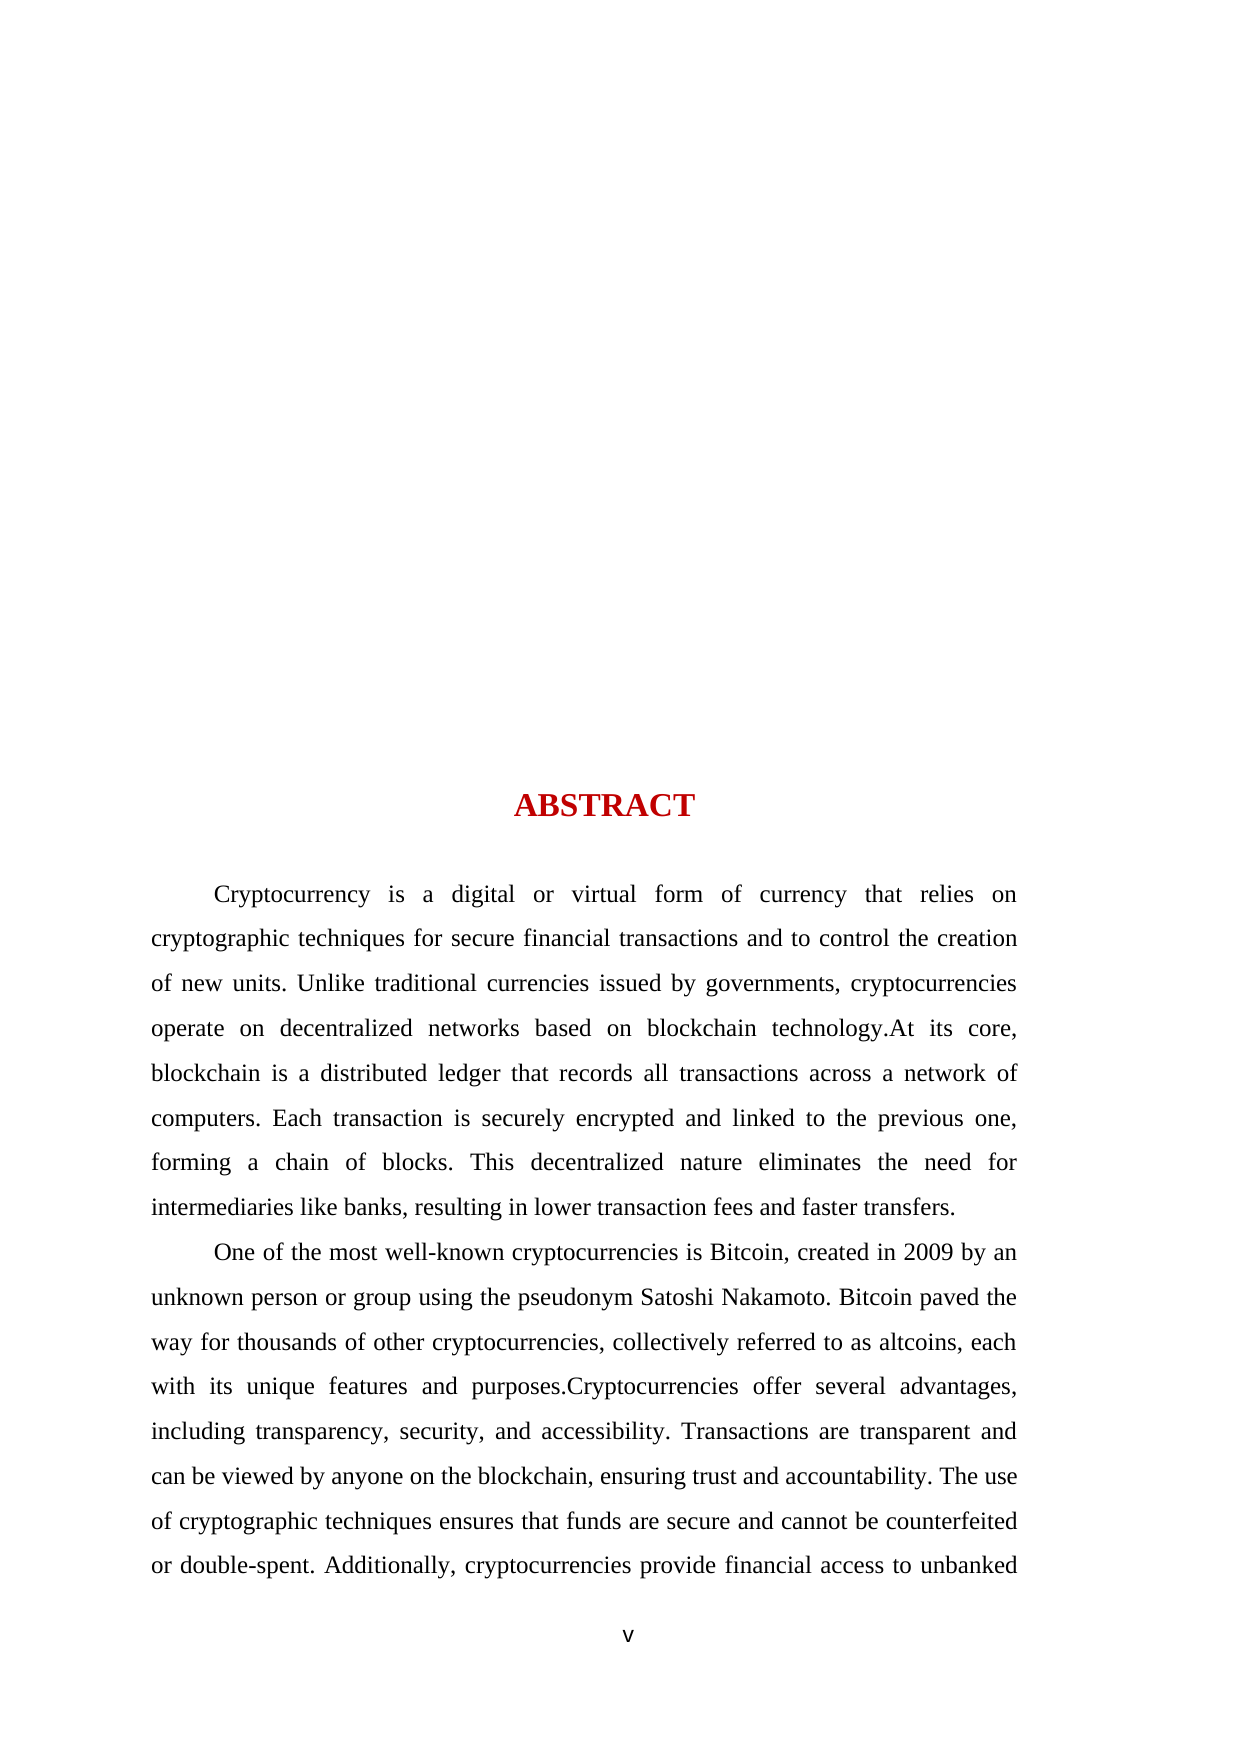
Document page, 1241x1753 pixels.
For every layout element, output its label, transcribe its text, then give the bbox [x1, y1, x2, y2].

text ABSTRACT [438, 785, 1118, 823]
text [151, 1237, 1018, 1579]
text Cryptocurrency is a digital or virtual form of currency that relies on cryptographic techniques for secure financial transactions and to control the creation of new units. Unlike traditional currencies issued by governments, cryptocurrencies operate on decentralized networks based on blockchain technology.At its core, blockchain is a distributed ledger that records all transactions across a network of computers. Each transaction is securely encrypted and linked to the previous one, forming a chain of blocks. This decentralized nature eliminates the need for intermediaries like banks, resulting in lower transaction fees and faster transfers. [151, 879, 1018, 1221]
